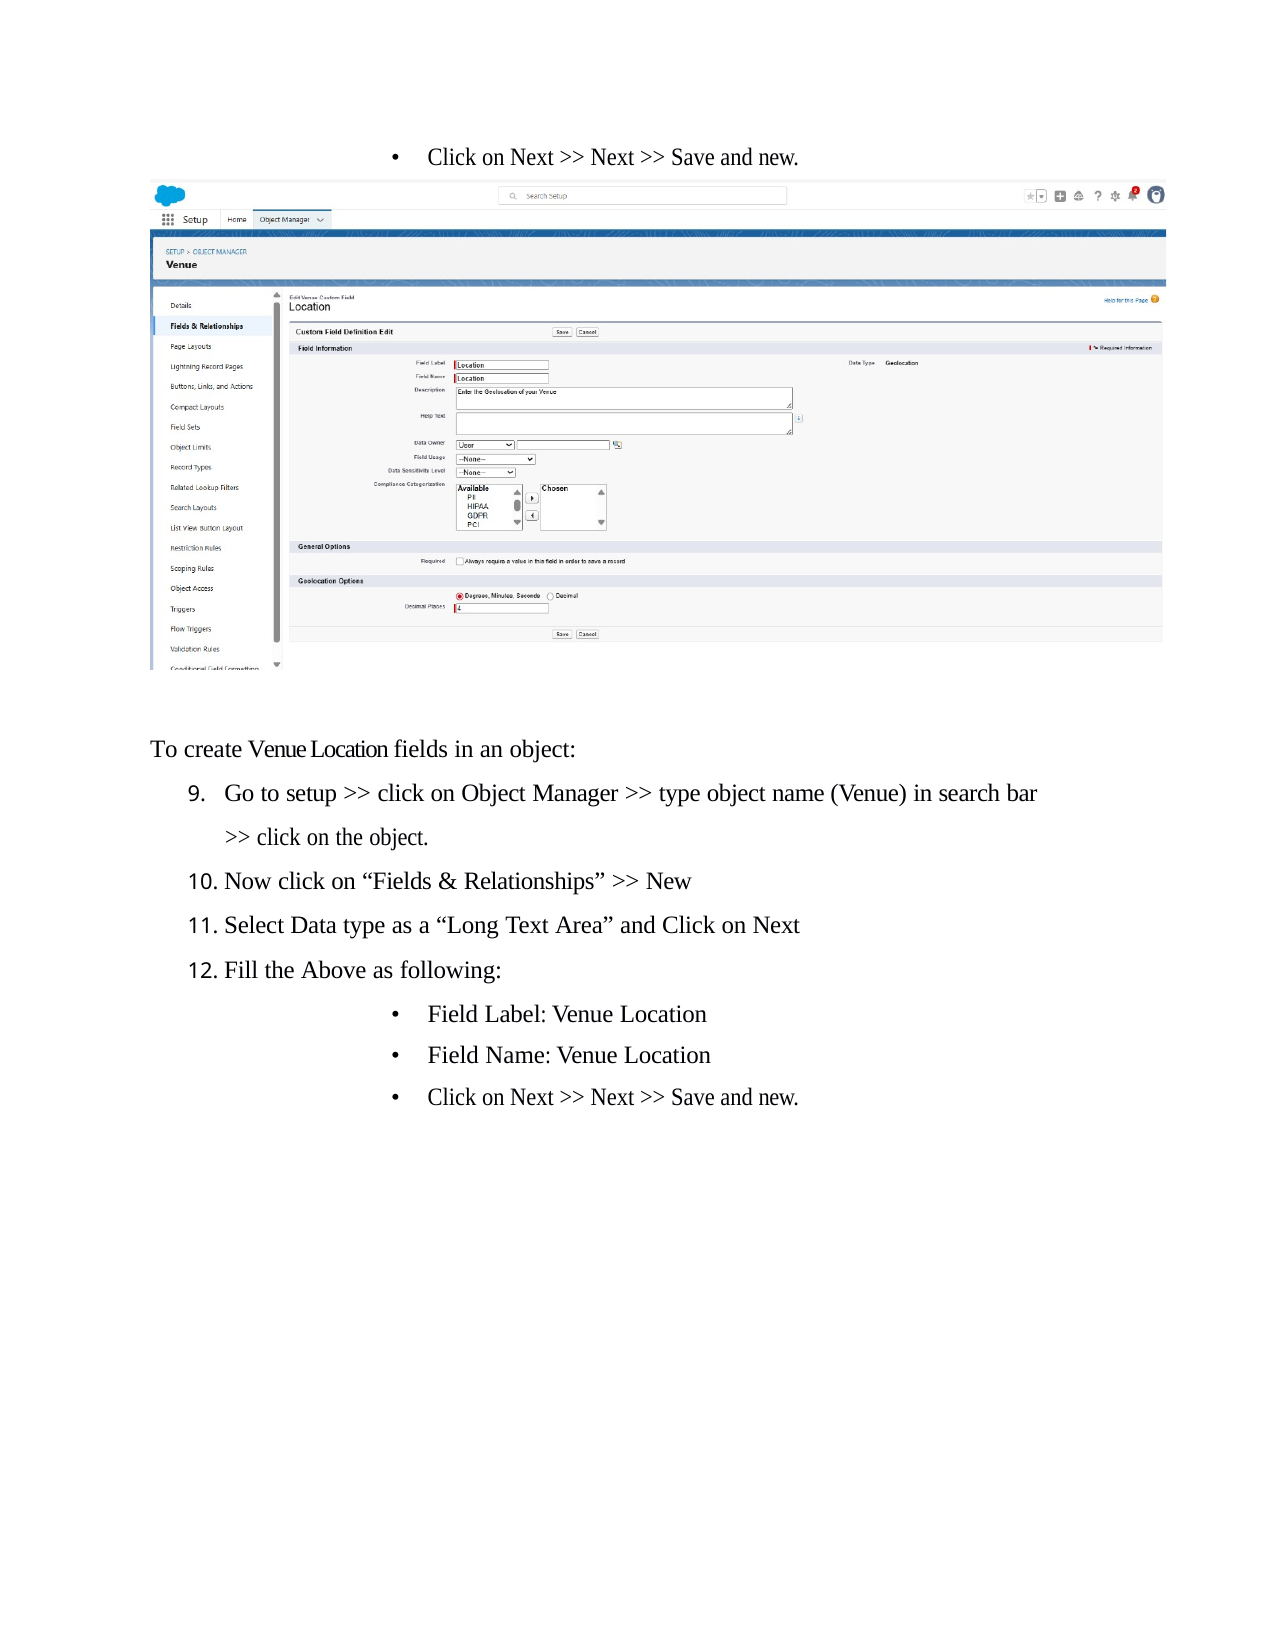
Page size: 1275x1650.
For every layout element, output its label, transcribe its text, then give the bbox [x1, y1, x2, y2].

list Field Name: Venue Location [391, 1040, 1237, 1069]
list Fill the Above as following: [187, 954, 1237, 984]
list Go to setup >> click on Object Manager >> type object name (Venue) in search bar [187, 778, 1237, 808]
list Now click on “Fields & Relationships” >> New [187, 866, 1237, 896]
text To create Venue Location fields in an object: [150, 734, 1237, 763]
list Field Label: Venue Location [391, 999, 1237, 1027]
text >> click on the object. [225, 822, 1237, 851]
list Click on Next >> Next >> Save and new. [391, 1082, 1237, 1111]
list Select Data type as a “Long Text Area” and Click on Next [187, 910, 1237, 940]
picture [150, 179, 1167, 670]
list Click on Next >> Next >> Save and new. [391, 142, 1237, 170]
